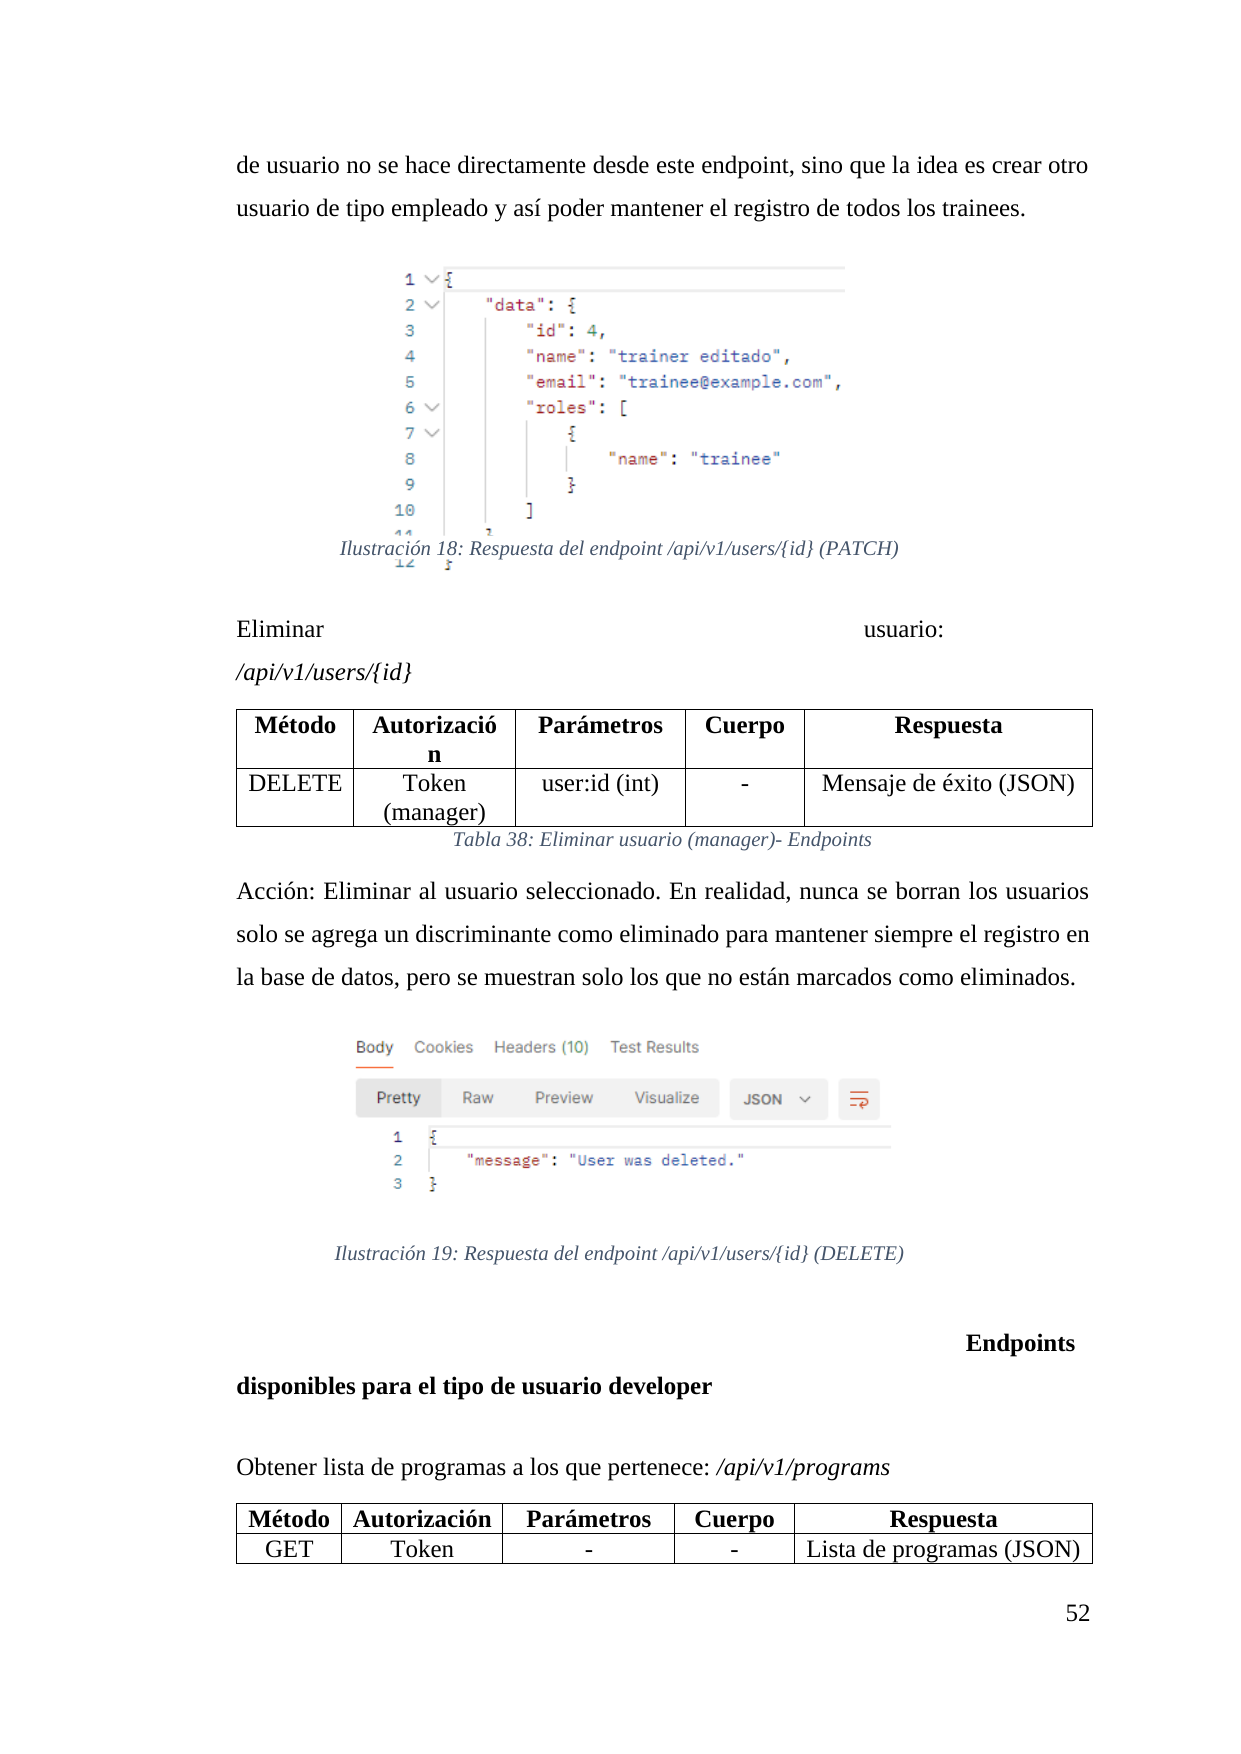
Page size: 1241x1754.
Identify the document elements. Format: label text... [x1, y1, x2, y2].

table_header Autorización [354, 710, 515, 767]
picture [391, 560, 845, 571]
picture [347, 1032, 891, 1229]
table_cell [795, 1534, 1092, 1563]
table_header Cuerpo [686, 710, 804, 767]
table_header Método [237, 1504, 341, 1533]
table_cell user:id (int) [516, 769, 685, 826]
table_header Método [237, 710, 353, 767]
table_cell GET [237, 1534, 341, 1563]
table_header Respuesta [805, 710, 1092, 767]
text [236, 150, 1090, 222]
subtitle Eliminar usuario: /api/v1/users/{id} [236, 614, 1090, 686]
table_cell Mensaje de éxito (JSON) [805, 769, 1092, 826]
table_cell Token (developer) [342, 1534, 502, 1563]
table_header Parámetros [503, 1504, 674, 1533]
table_header Autorización [342, 1504, 502, 1533]
table_cell DELETE [237, 769, 353, 826]
table_cell Token (manager) [354, 769, 515, 826]
picture [391, 262, 845, 535]
table_cell - [675, 1534, 794, 1563]
table_cell - [503, 1534, 674, 1563]
text Acción: Eliminar al usuario seleccionado. En realidad, nunca se borran los usuarios solo se agrega un discriminante como eliminado para mantener siempre el registro en la base de datos, pero se muestran solo los que no están marcados como eliminados. [236, 876, 1090, 991]
table_cell - [686, 769, 804, 826]
table_header Parámetros [516, 710, 685, 767]
text Tabla 38: Eliminar usuario (manager)- Endpoints [236, 827, 1090, 851]
subtitle Obtener lista de programas a los que pertenece: /api/v1/programs [236, 1452, 1090, 1481]
table_header Respuesta [795, 1504, 1092, 1533]
subtitle Endpoints disponibles para el tipo de usuario developer [236, 1328, 1090, 1400]
table_header Cuerpo [675, 1504, 794, 1533]
